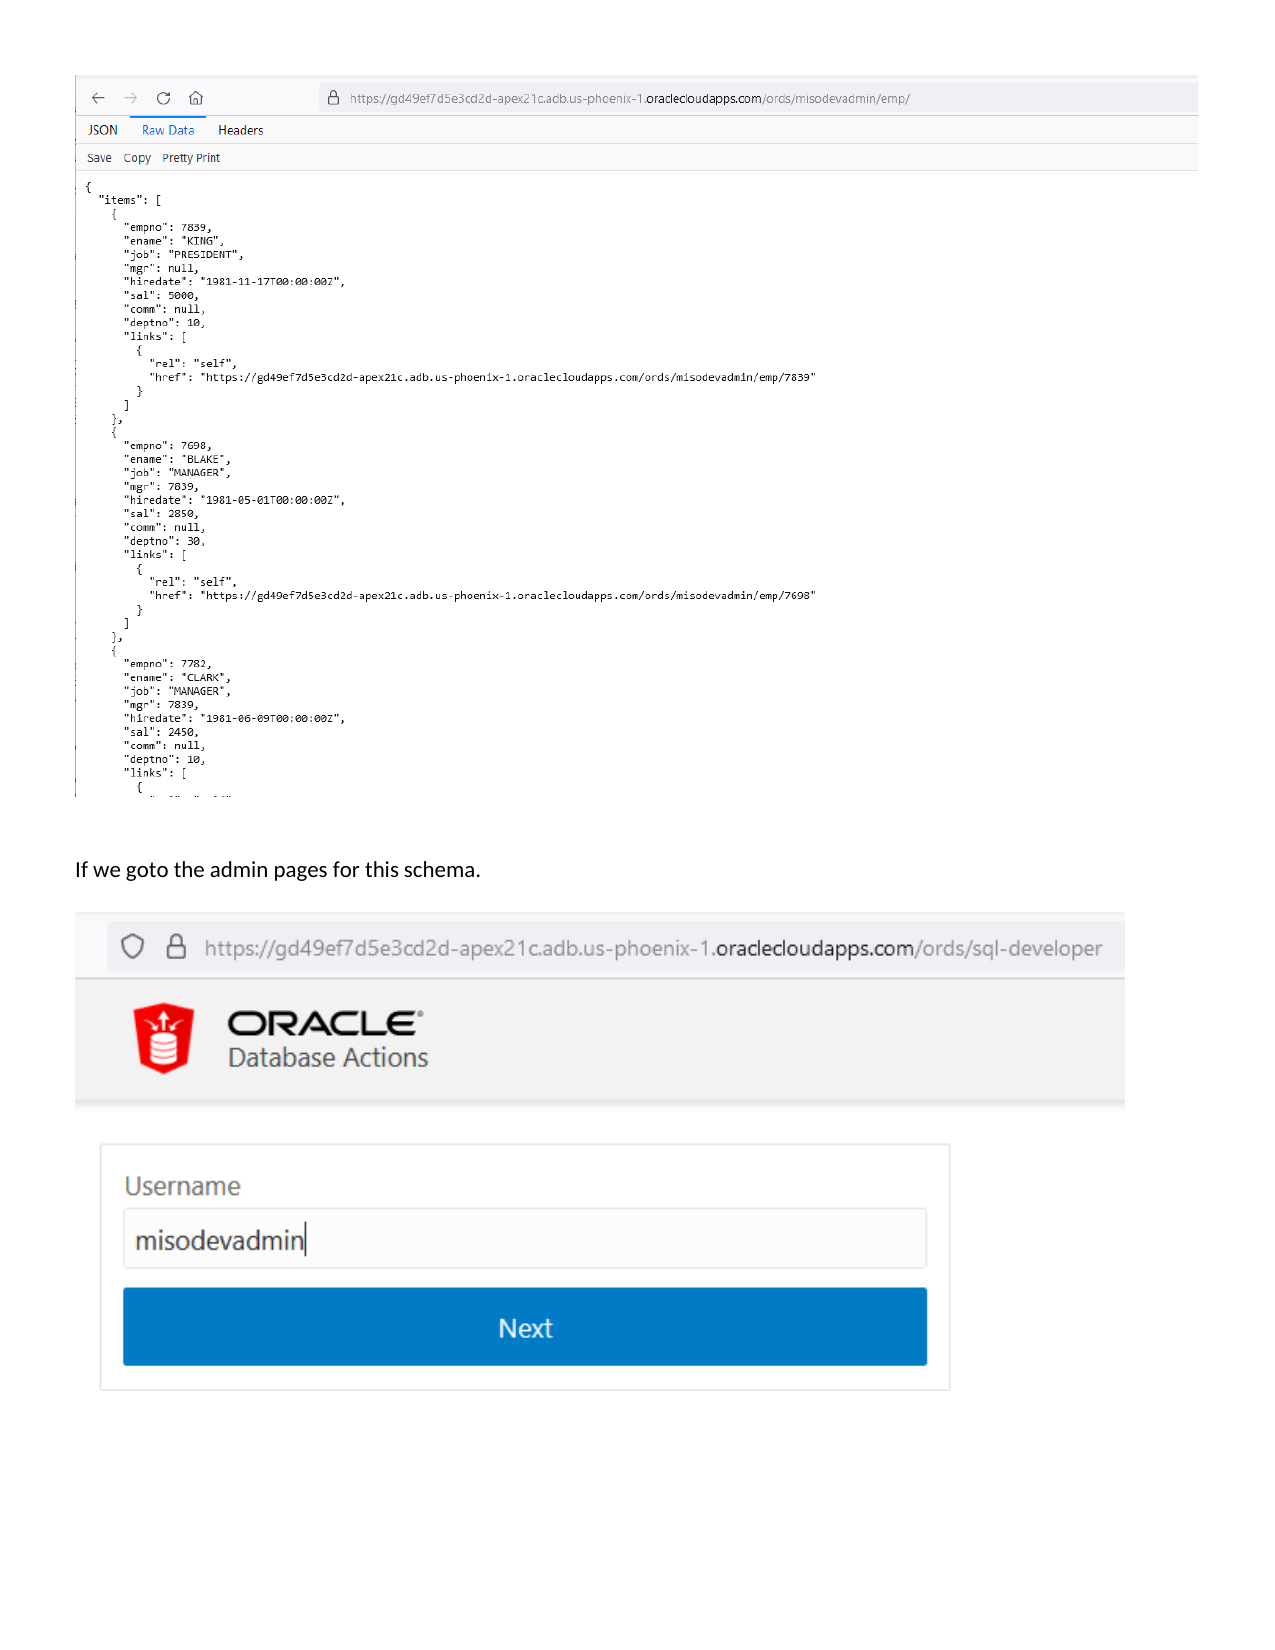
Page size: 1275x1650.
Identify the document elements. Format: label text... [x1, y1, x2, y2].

text If we goto the admin pages for this schema. [75, 855, 1200, 883]
picture [75, 75, 1199, 797]
picture [75, 912, 1125, 1435]
